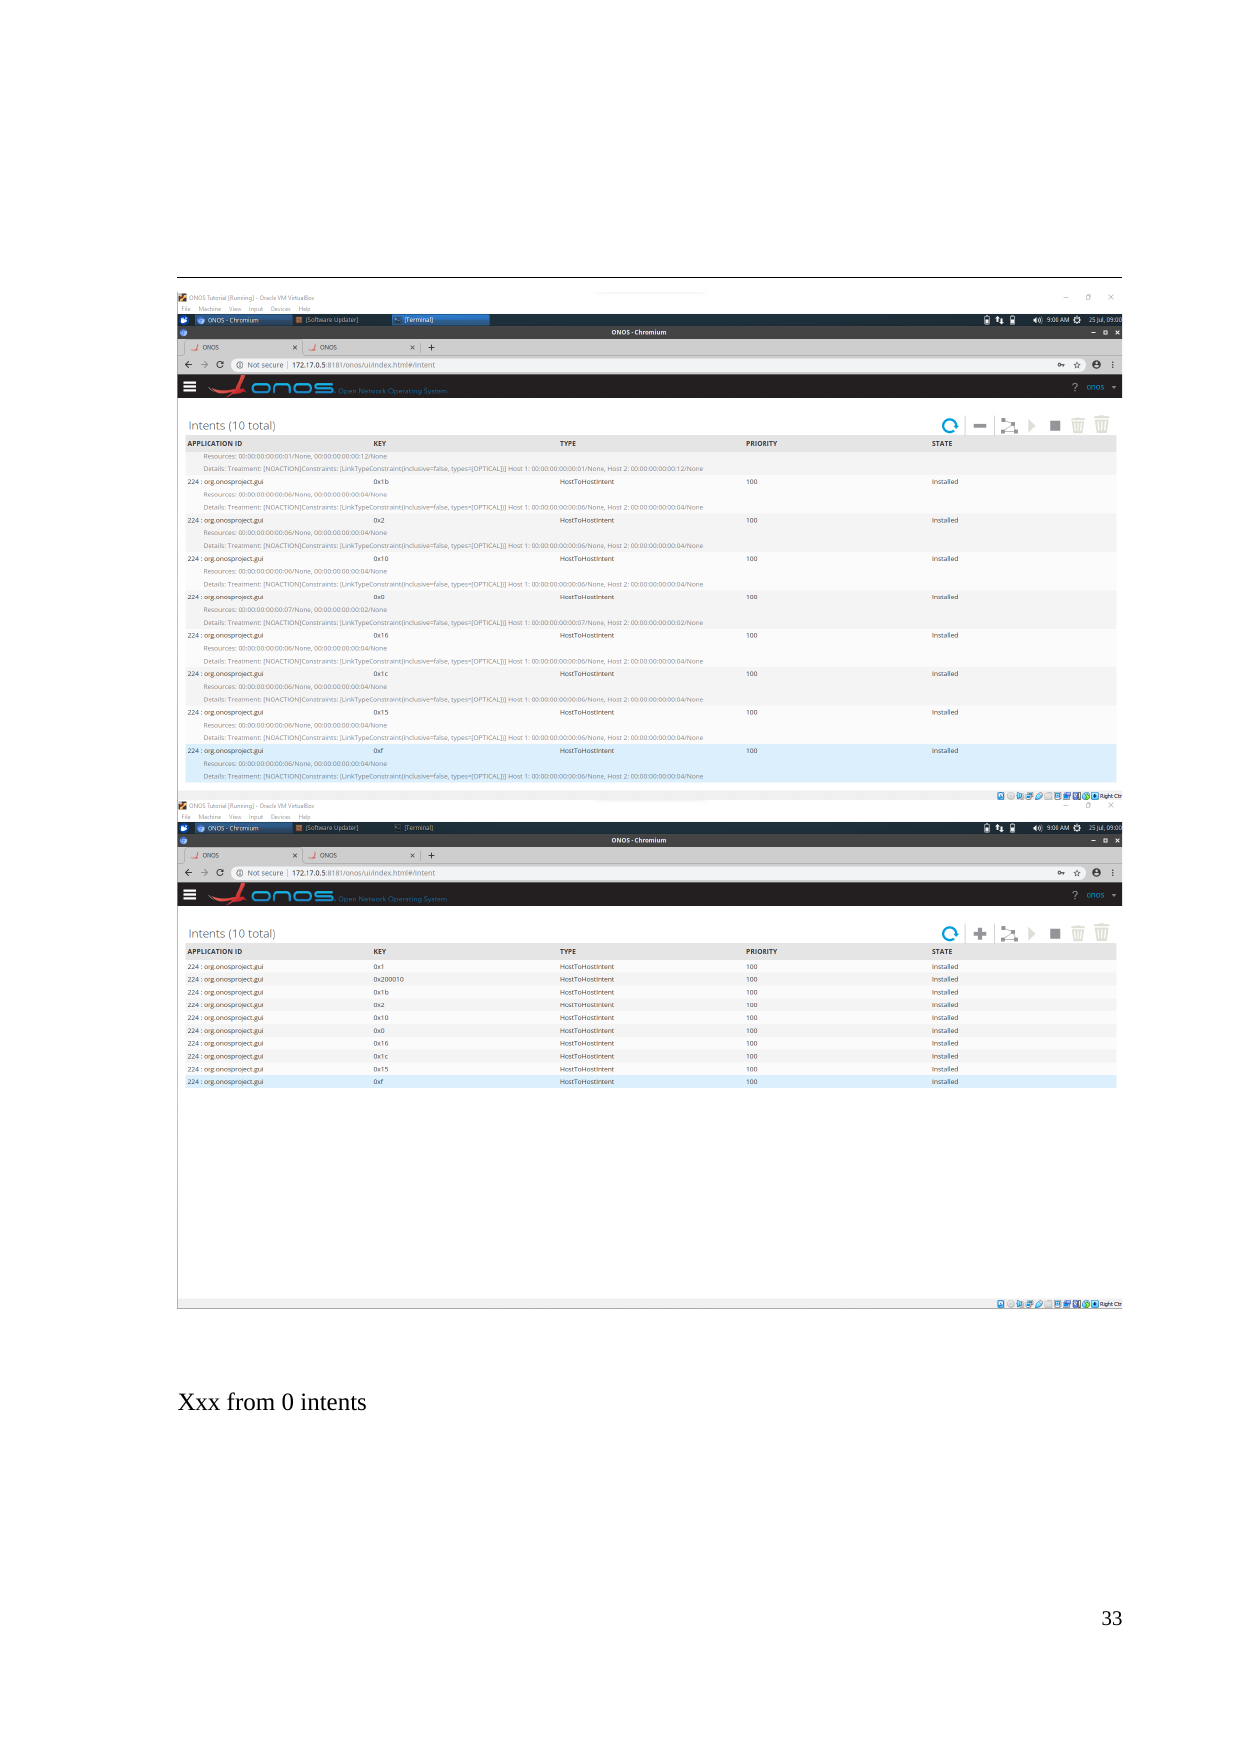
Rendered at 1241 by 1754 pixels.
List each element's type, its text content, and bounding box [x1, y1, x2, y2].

picture [177, 292, 1123, 1309]
text Xxx from 0 intents [177, 1387, 1122, 1416]
